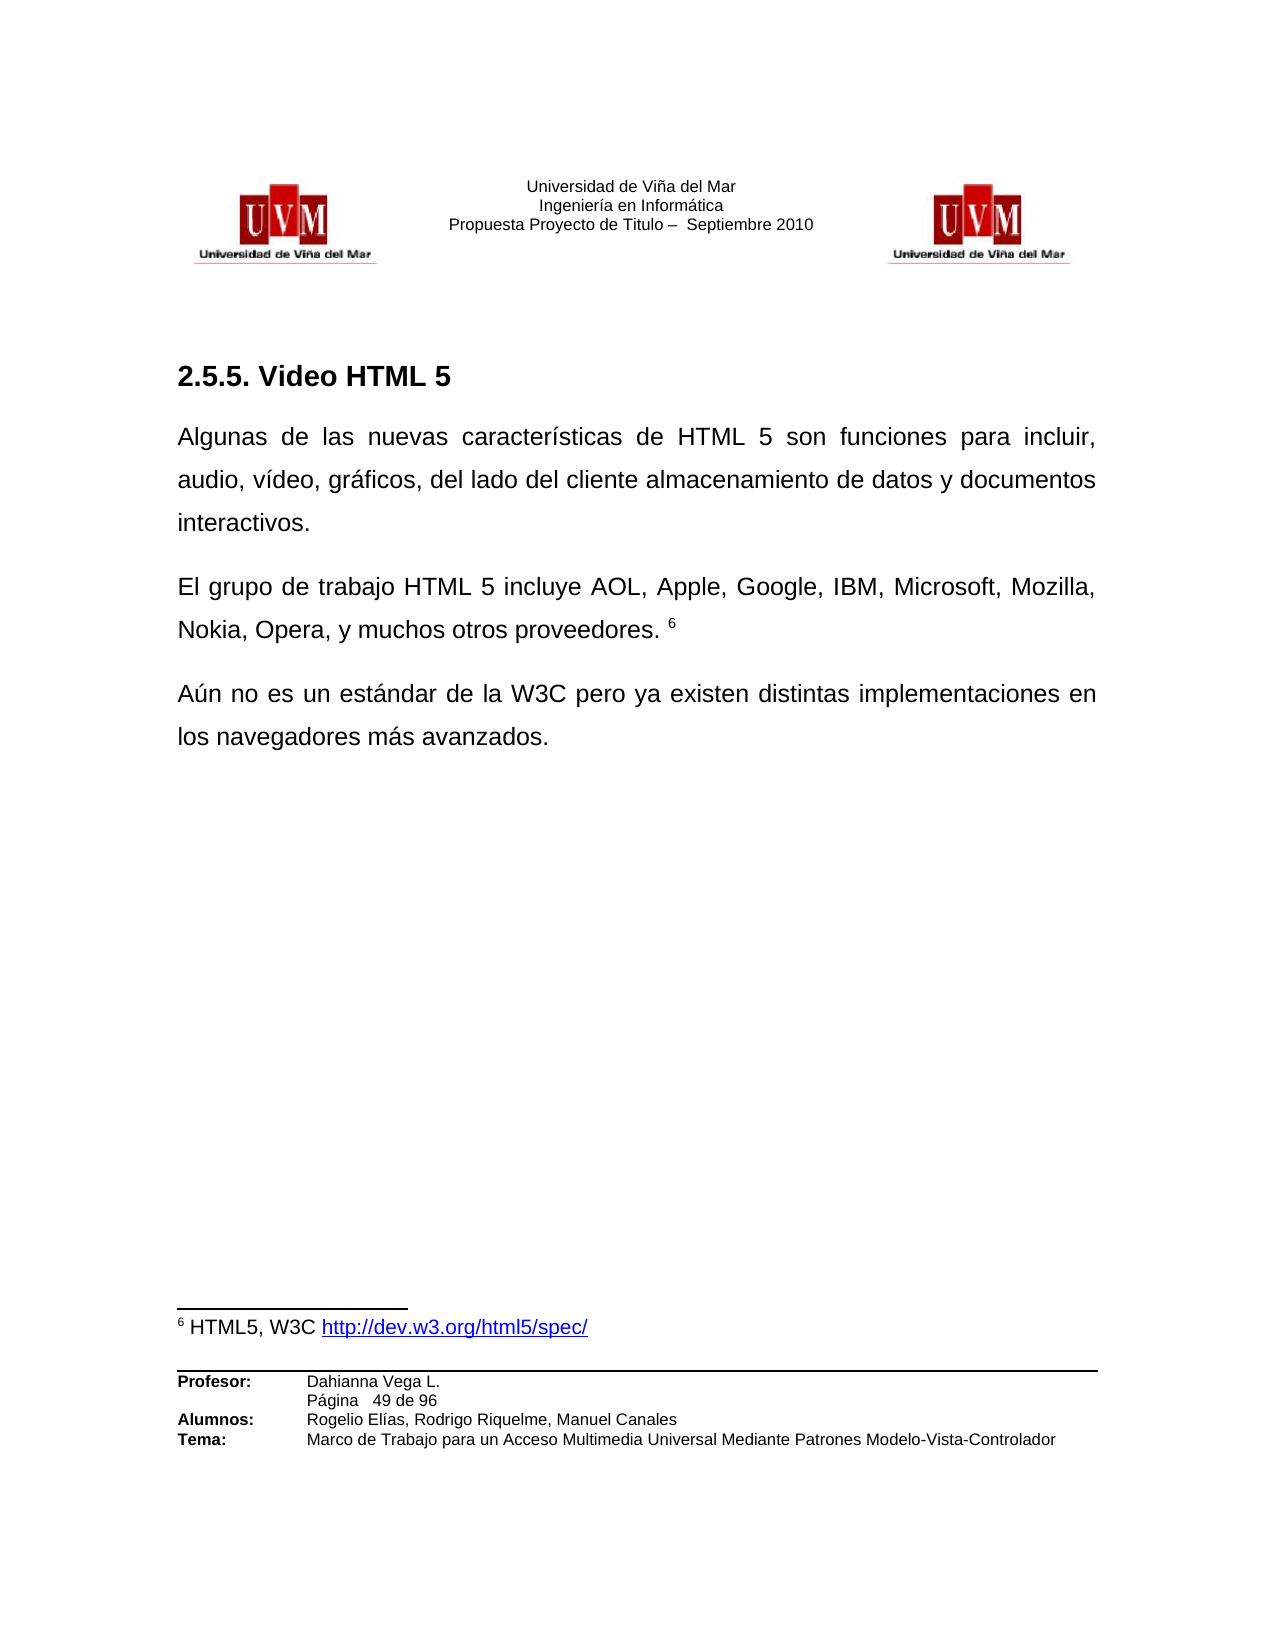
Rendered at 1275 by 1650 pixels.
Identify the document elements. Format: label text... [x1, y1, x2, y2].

text Algunas de las nuevas características de HTML 5 son funciones para incluir, audio, vídeo, gráficos, del lado del cliente almacenamiento de datos y documentos interactivos. [177, 422, 1098, 537]
text El grupo de trabajo HTML 5 incluye AOL, Apple, Google, IBM, Microsoft, Mozilla, Nokia, Opera, y muchos otros proveedores. [177, 572, 1098, 644]
text Aún no es un estándar de la W3C pero ya existen distintas implementaciones en los navegadores más avanzados. [177, 679, 1098, 751]
picture [871, 176, 1084, 267]
subtitle 2.5.5. Video HTML 5 [177, 359, 1098, 392]
picture [177, 176, 390, 267]
